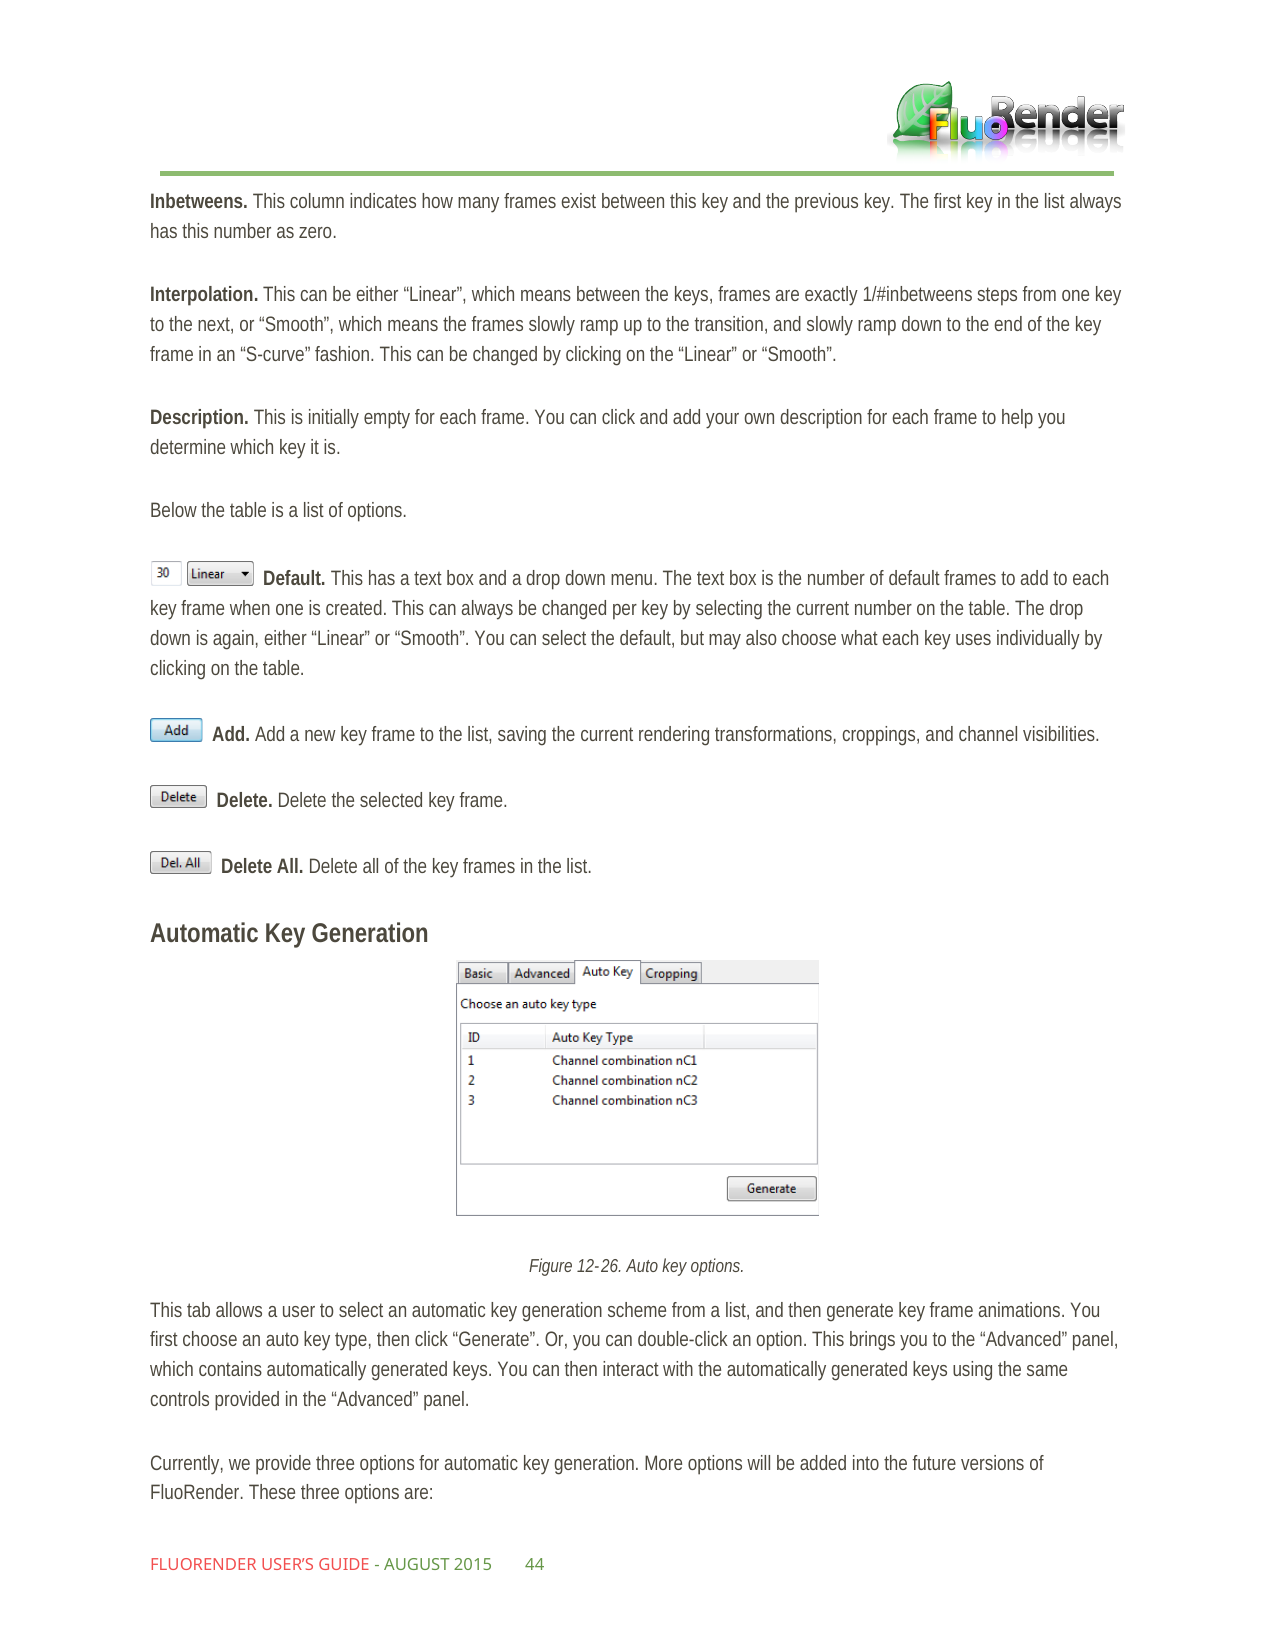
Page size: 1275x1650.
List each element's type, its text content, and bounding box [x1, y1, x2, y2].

subtitle Automatic Key Generation [150, 917, 1125, 948]
text Inbetweens. This column indicates how many frames exist between this key and the previous key. The first key in the list always has this number as zero. [150, 189, 1125, 243]
picture [150, 718, 203, 742]
text Delete All. Delete all of the key frames in the list. [150, 851, 1125, 878]
text Below the table is a list of options. [150, 498, 1125, 522]
picture [887, 75, 1125, 165]
text This tab allows a user to select an automatic key generation scheme from a list, and then generate key frame animations. You first choose an auto key type, then click “Generate”. Or, you can double-click an option. This brings you to the “Advanced” panel, which contains automatically generated keys. You can then interact with the automatically generated keys using the same controls provided in the “Advanced” panel. [150, 1297, 1125, 1411]
text Currently, we provide three options for automatic key generation. More options will be added into the future versions of FluoRender. These three options are: [150, 1450, 1125, 1504]
text Delete. Delete the selected key frame. [150, 785, 1125, 812]
picture [150, 561, 254, 586]
text Default. This has a text box and a drop down menu. The text box is the number of default frames to add to each key frame when one is created. This can always be changed per key by selecting the current number on the table. The drop down is again, either “Linear” or “Smooth”. You can select the default, but may also choose what each key uses individually by clicking on the table. [150, 561, 1125, 679]
picture [150, 785, 207, 808]
picture [150, 851, 212, 874]
text Add. Add a new key frame to the list, saving the current rendering transformations, croppings, and channel visibilities. [150, 719, 1125, 746]
picture [456, 960, 819, 1216]
text Description. This is initially empty for each frame. You can click and add your own description for each frame to help you determine which key it is. [150, 405, 1125, 459]
text Interpolation. This can be either “Linear”, which means between the keys, frames are exactly 1/#inbetweens steps from one key to the next, or “Smooth”, which means the frames slowly ramp up to the transition, and slowly ramp down to the end of the key frame in an “S-curve” fashion. This can be changed by clicking on the “Linear” or “Smooth”. [150, 282, 1125, 366]
